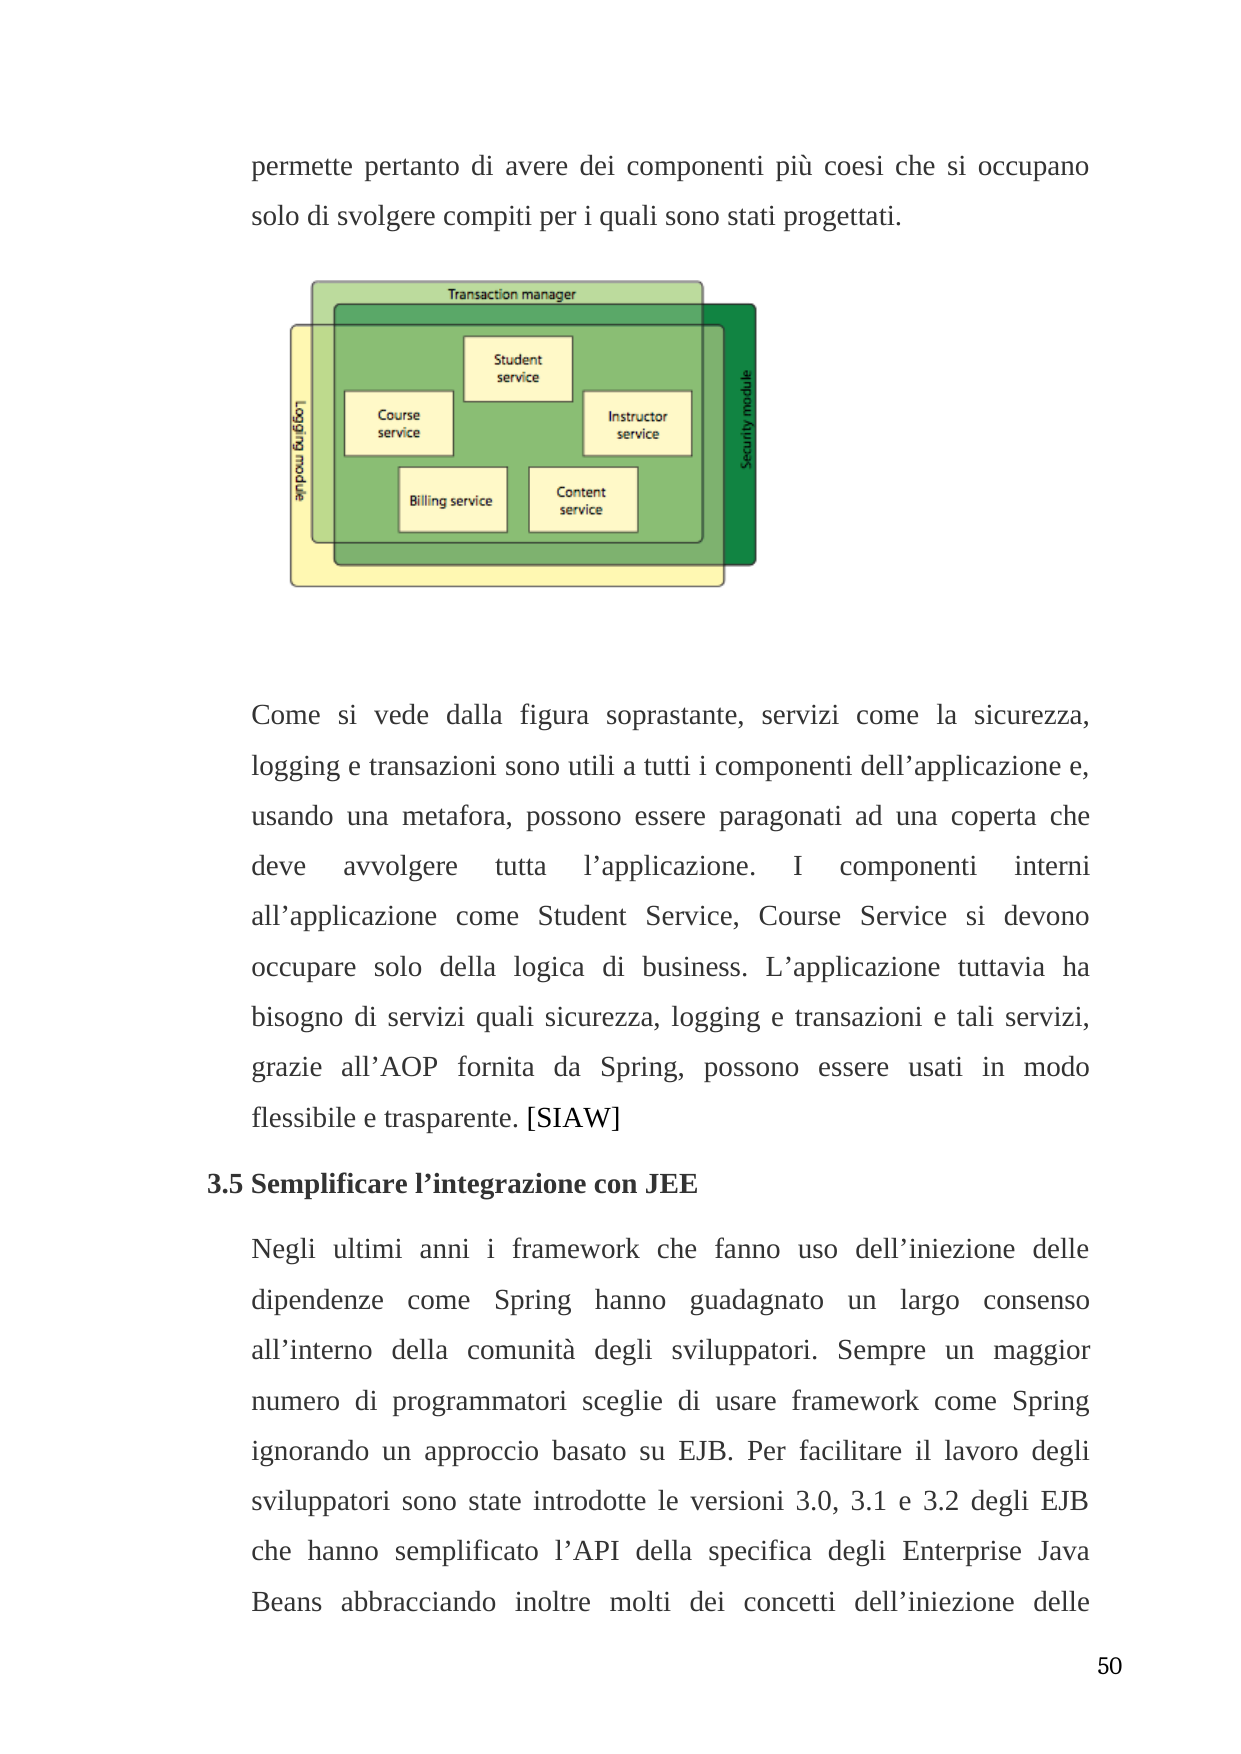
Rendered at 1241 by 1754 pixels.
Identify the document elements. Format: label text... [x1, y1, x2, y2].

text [251, 148, 1091, 231]
text 3.5 Semplificare l’integrazione con JEE [177, 1166, 1091, 1199]
text Come si vede dalla figura soprastante, servizi come la sicurezza, logging e transazioni sono utili a tutti i componenti dell’applicazione e, usando una metafora, possono essere paragonati ad una coperta che deve avvolgere tutta l’applicazione. I componenti interni all’applicazione come Student Service, Course Service si devono occupare solo della logica di business. L’applicazione tuttavia ha bisogno di servizi quali sicurezza, logging e transazioni e tali servizi, grazie all’AOP fornita da Spring, possono essere usati in modo flessibile e trasparente. [SIAW] [251, 697, 1091, 1133]
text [251, 1232, 1091, 1617]
picture [251, 263, 777, 599]
